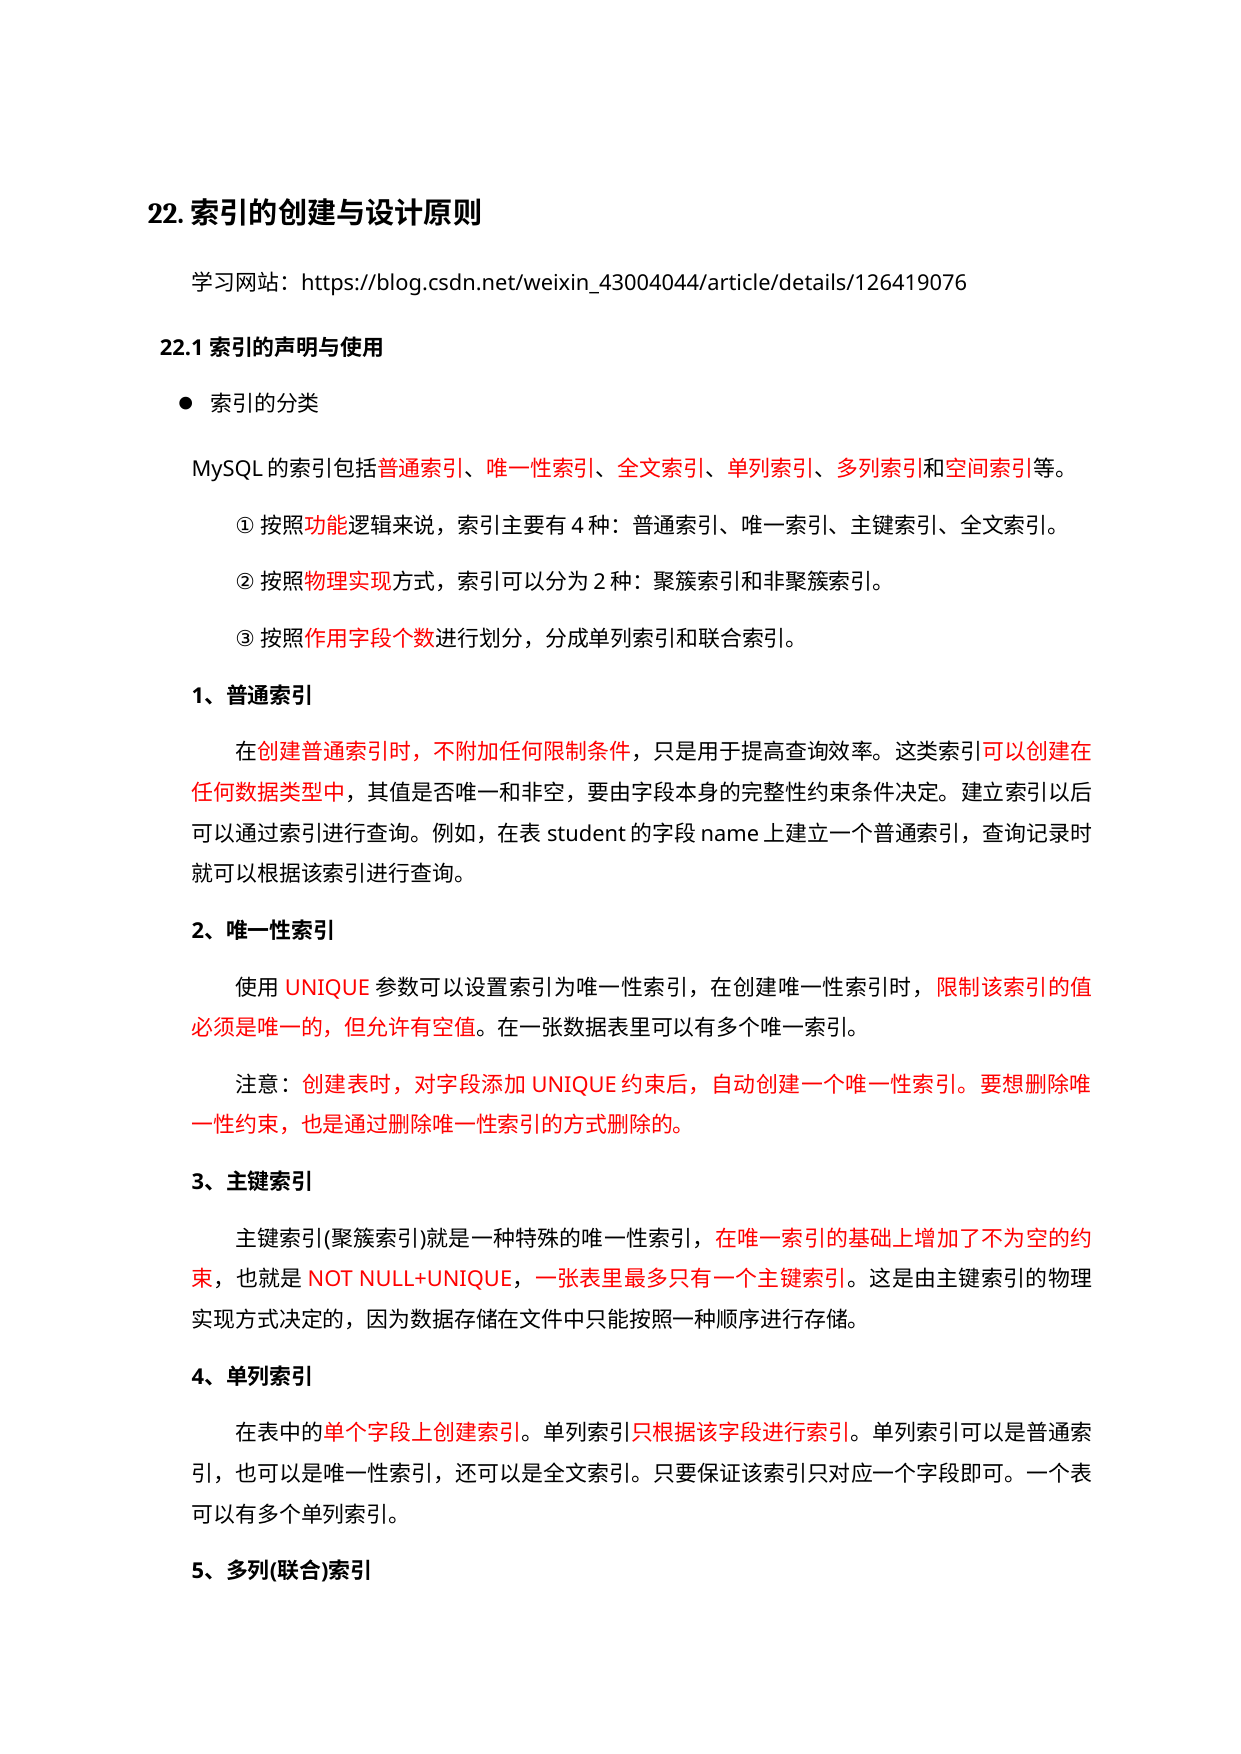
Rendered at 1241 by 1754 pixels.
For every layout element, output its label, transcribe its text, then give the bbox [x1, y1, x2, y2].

text 3、主键索引 [148, 1164, 1092, 1196]
subtitle 索引的声明与使用 [159, 329, 1092, 362]
text ③ 按照作用字段个数进行划分，分成单列索引和联合索引。 [191, 621, 1092, 653]
subtitle 索引的创建与设计原则 [148, 178, 1092, 243]
text 在创建普通索引时，不附加任何限制条件，只是用于提高查询效率。这类索引可以创建在任何数据类型中，其值是否唯一和非空，要由字段本身的完整性约束条件决定。建立索引以后，可以通过索引进行查询。例如，在表student的字段name上建立一个普通索引，查询记录时就可以根据该索引进行查询。 [191, 734, 1092, 888]
text ② 按照物理实现方式，索引可以分为2种：聚簇索引和非聚簇索引。 [191, 564, 1092, 596]
text ① 按照功能逻辑来说，索引主要有4种：普通索引、唯一索引、主键索引、全文索引。 [191, 507, 1092, 540]
text 注意：创建表时，对字段添加UNIQUE约束后，自动创建一个唯一性索引。要想删除唯一性约束，也是通过删除唯一性索引的方式删除的。 [191, 1066, 1092, 1139]
text MySQL的索引包括普通索引、唯一性索引、全文索引、单列索引、多列索引和空间索引等。 [148, 451, 1092, 483]
text 1、普通索引 [148, 677, 1092, 710]
text 在表中的单个字段上创建索引。单列索引只根据该字段进行索引。单列索引可以是普通索引，也可以是唯一性索引，还可以是全文索引。只要保证该索引只对应一个字段即可。一个表可以有多个单列索引。 [191, 1415, 1092, 1529]
text 4、单列索引 [148, 1358, 1092, 1391]
subtitle 索引的分类 [177, 386, 1092, 418]
text 5、多列(联合)索引 [148, 1553, 1092, 1585]
text 使用UNIQUE参数可以设置索引为唯一性索引，在创建唯一性索引时，限制该索引的值必须是唯一的，但允许有空值。在一张数据表里可以有多个唯一索引。 [191, 969, 1092, 1042]
text 主键索引(聚簇索引)就是一种特殊的唯一性索引，在唯一索引的基础上增加了不为空的约束，也就是NOT NULL+UNIQUE，一张表里最多只有一个主键索引。这是由主键索引的物理实现方式决定的，因为数据存储在文件中只能按照一种顺序进行存储。 [191, 1220, 1092, 1334]
text 2、唯一性索引 [148, 912, 1092, 945]
text 学习网站：https://blog.csdn.net/weixin_43004044/article/details/126419076 [148, 264, 1092, 297]
